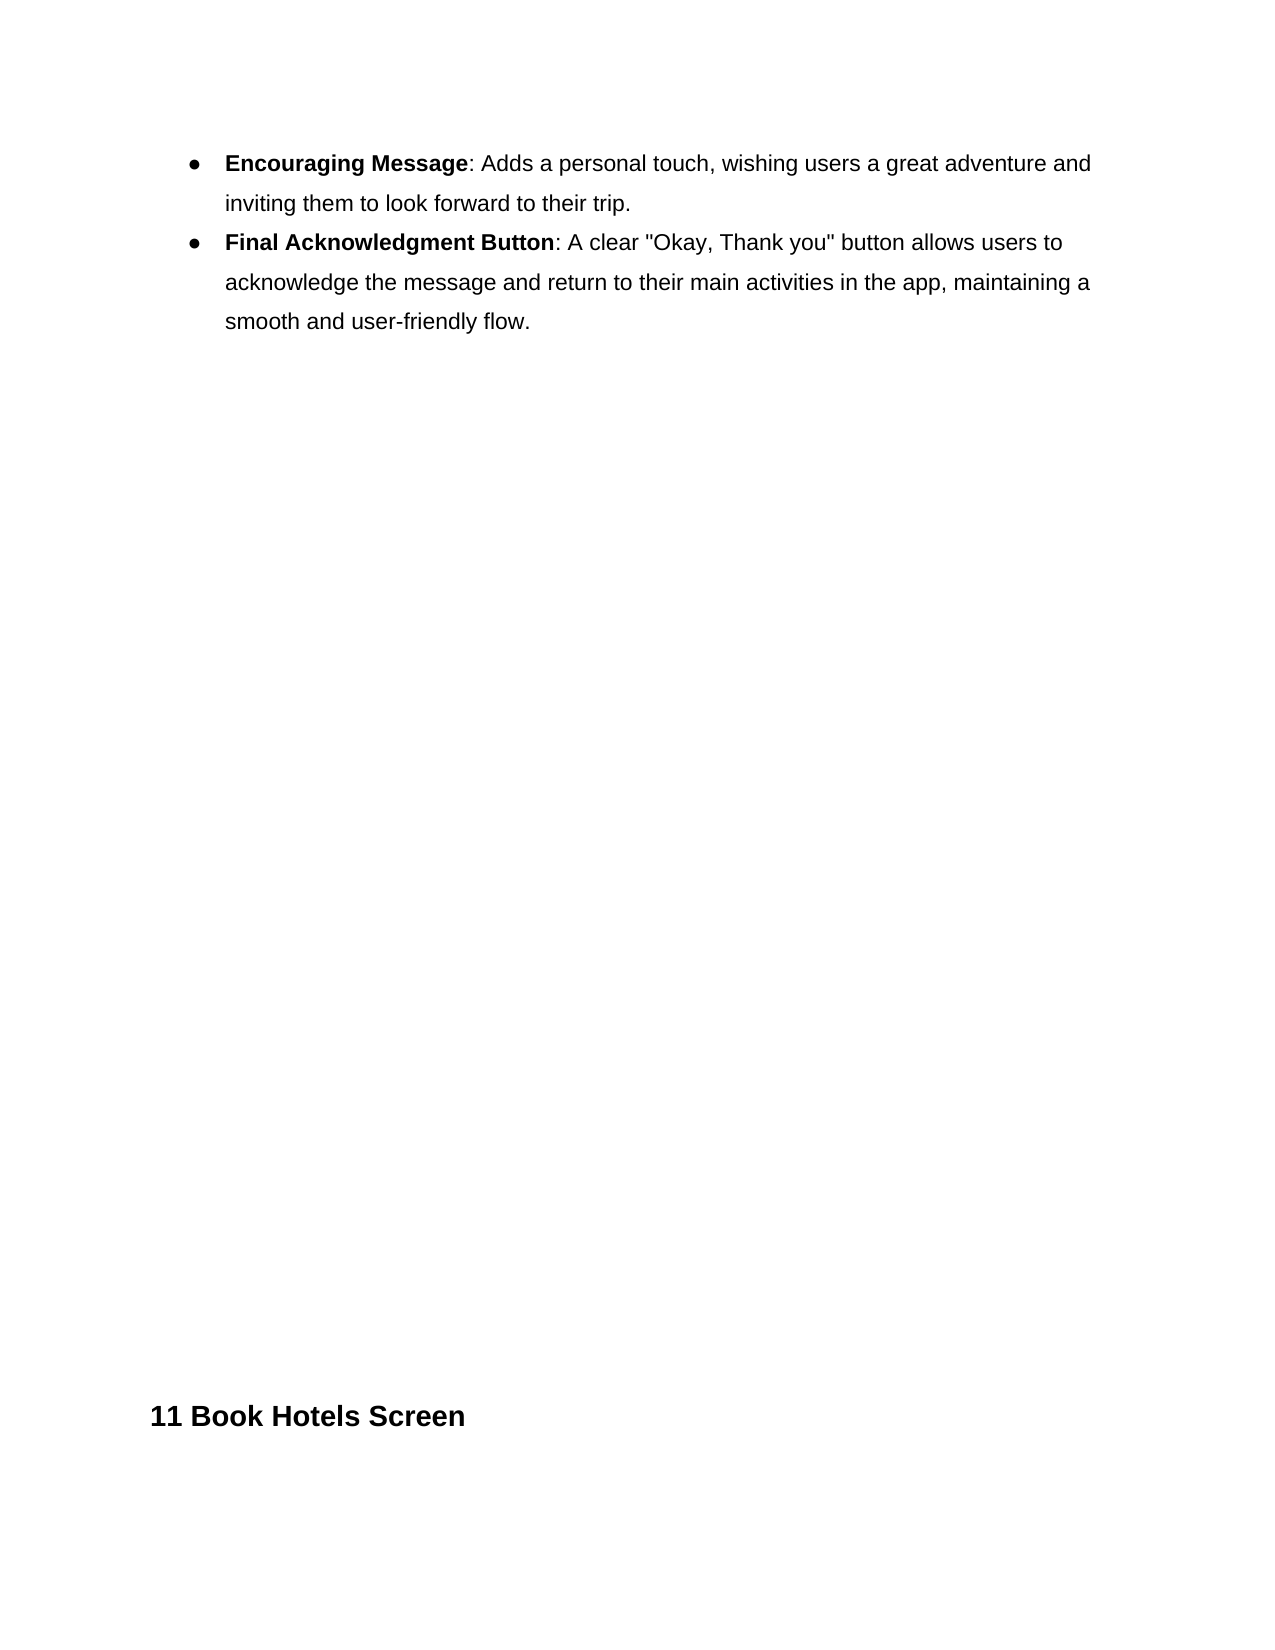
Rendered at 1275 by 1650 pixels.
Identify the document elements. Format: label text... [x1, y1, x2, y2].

list Encouraging Message: Adds a personal touch, wishing users a great adventure and inviting them to look forward to their trip. [187, 150, 1125, 216]
text 11 Book Hotels Screen [150, 1399, 1125, 1432]
list Final Acknowledgment Button: A clear "Okay, Thank you" button allows users to acknowledge the message and return to their main activities in the app, maintaining a smooth and user-friendly flow. [187, 229, 1125, 334]
